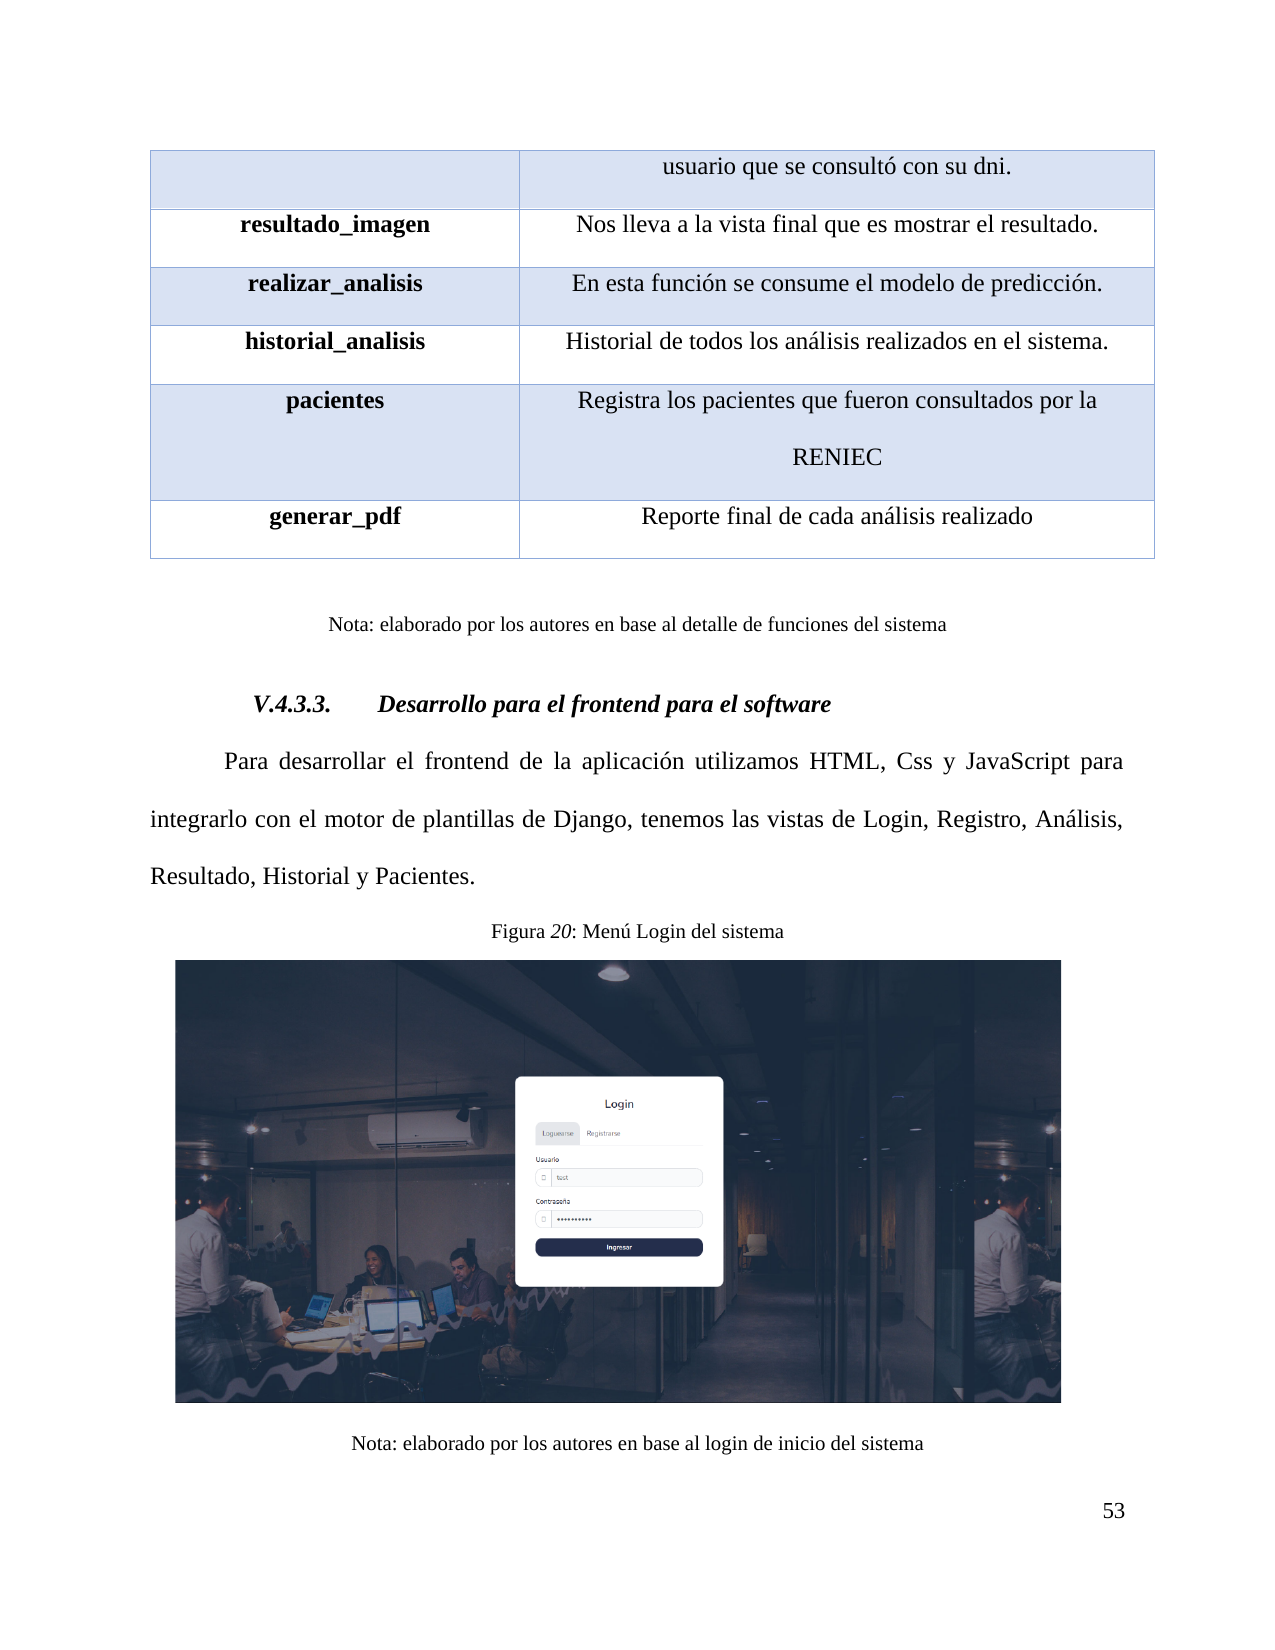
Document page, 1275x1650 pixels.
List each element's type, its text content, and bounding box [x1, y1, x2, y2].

text Para desarrollar el frontend de la aplicación utilizamos HTML, Css y JavaScript para integrarlo con el motor de plantillas de Django, tenemos las vistas de Login, Registro, Análisis, Resultado, Historial y Pacientes. [150, 746, 1125, 890]
table_cell En esta función se consume el modelo de predicción. [520, 268, 1154, 325]
table_cell Historial de todos los análisis realizados en el sistema. [520, 326, 1154, 384]
text Nota: elaborado por los autores en base al detalle de funciones del sistema [150, 612, 1125, 636]
table_cell Nos lleva a la vista final que es mostrar el resultado. [520, 210, 1154, 267]
table_cell generar_pdf [151, 501, 519, 558]
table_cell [520, 151, 1154, 208]
table_cell Reporte final de cada análisis realizado [520, 501, 1154, 558]
subtitle Desarrollo para el frontend para el software [252, 689, 1018, 717]
table_cell pacientes [151, 385, 519, 500]
table_cell buscar_por_dni [151, 151, 519, 208]
table_cell resultado_imagen [151, 210, 519, 267]
table_cell Registra los pacientes que fueron consultados por la RENIEC [520, 385, 1154, 500]
text Nota: elaborado por los autores en base al login de inicio del sistema [150, 1340, 1125, 1455]
table_cell historial_analisis [151, 326, 519, 384]
picture [175, 960, 1062, 1403]
text Figura 20: Menú Login del sistema [150, 919, 1125, 943]
table_cell realizar_analisis [151, 268, 519, 325]
